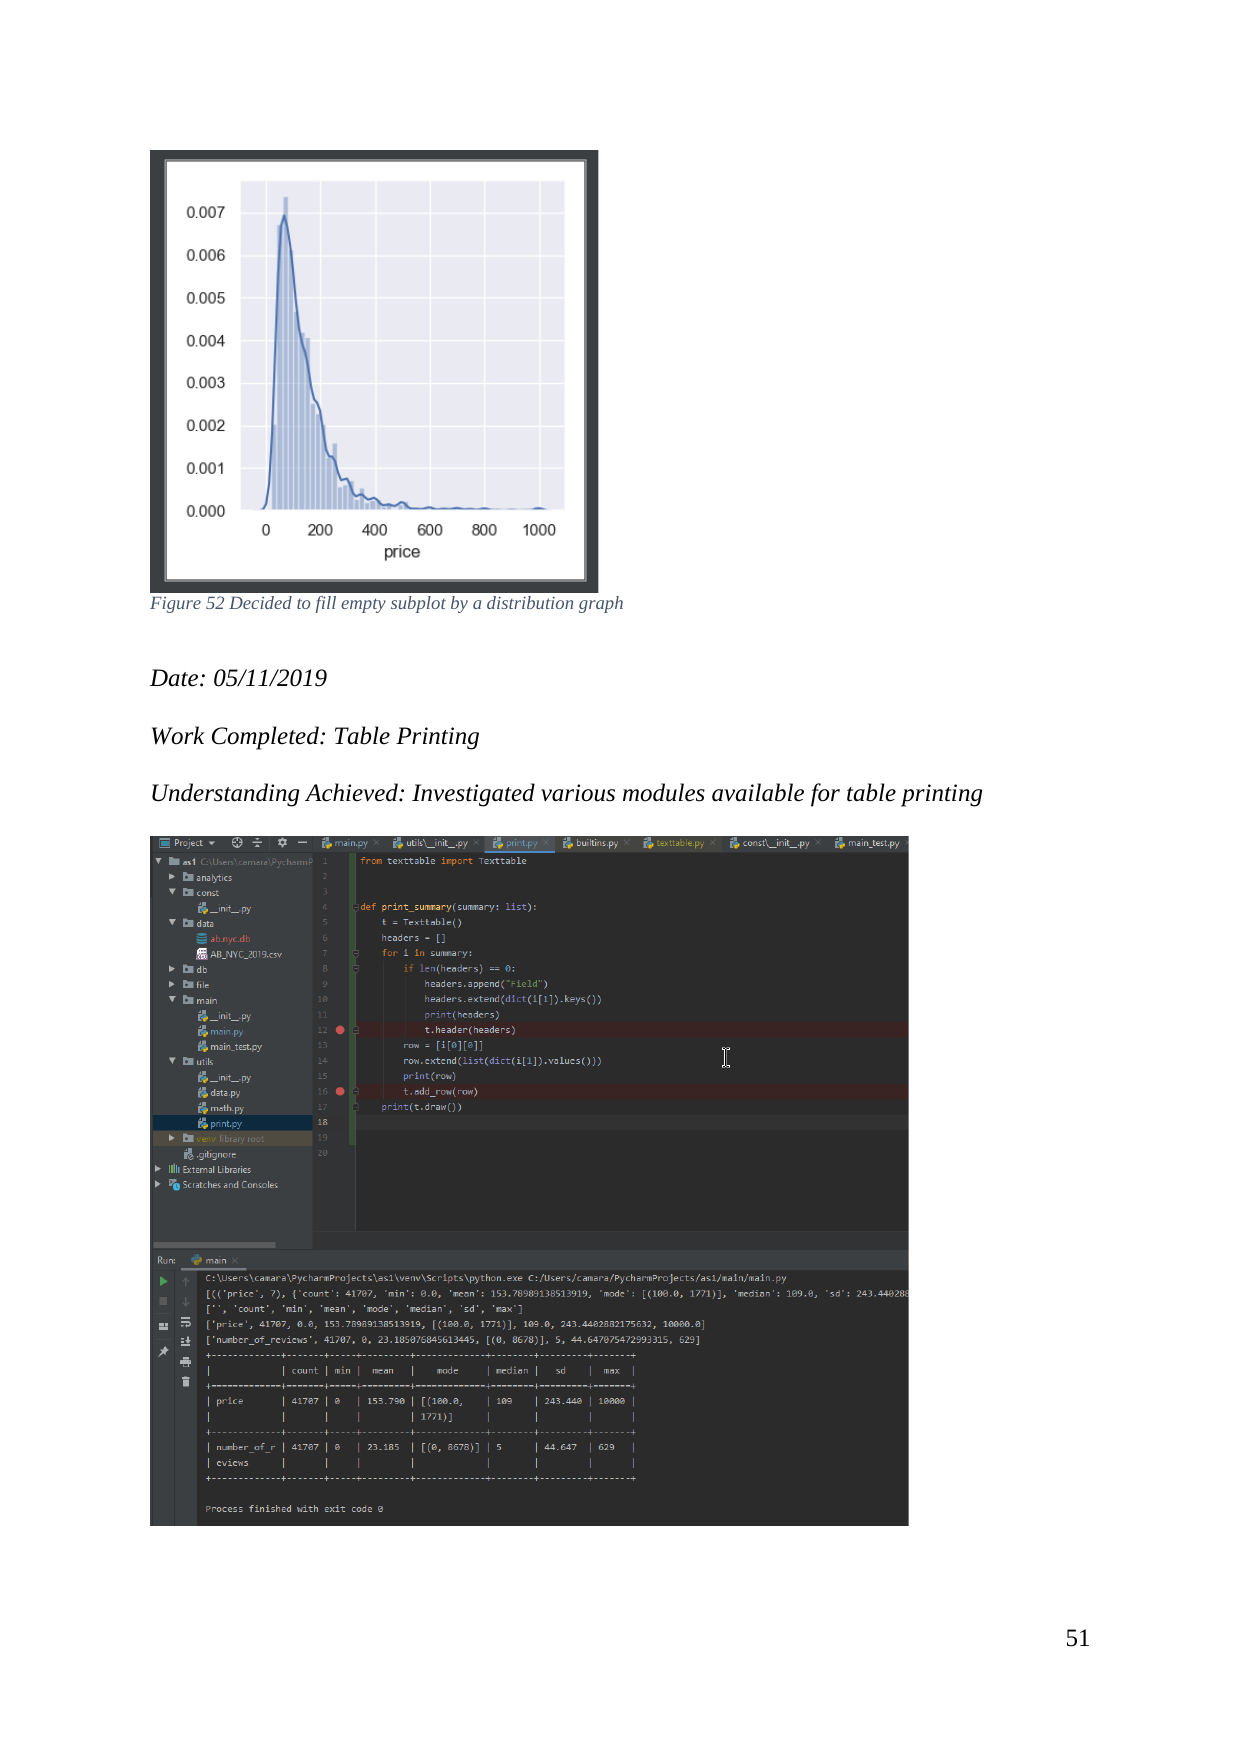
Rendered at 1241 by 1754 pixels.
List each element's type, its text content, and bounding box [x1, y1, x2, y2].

text Date: 05/11/2019 [150, 663, 1090, 692]
picture [150, 836, 909, 1526]
text Work Completed: Table Printing [150, 721, 1090, 750]
text Understanding Achieved: Investigated various modules available for table printing [150, 778, 1090, 807]
picture [150, 150, 599, 593]
